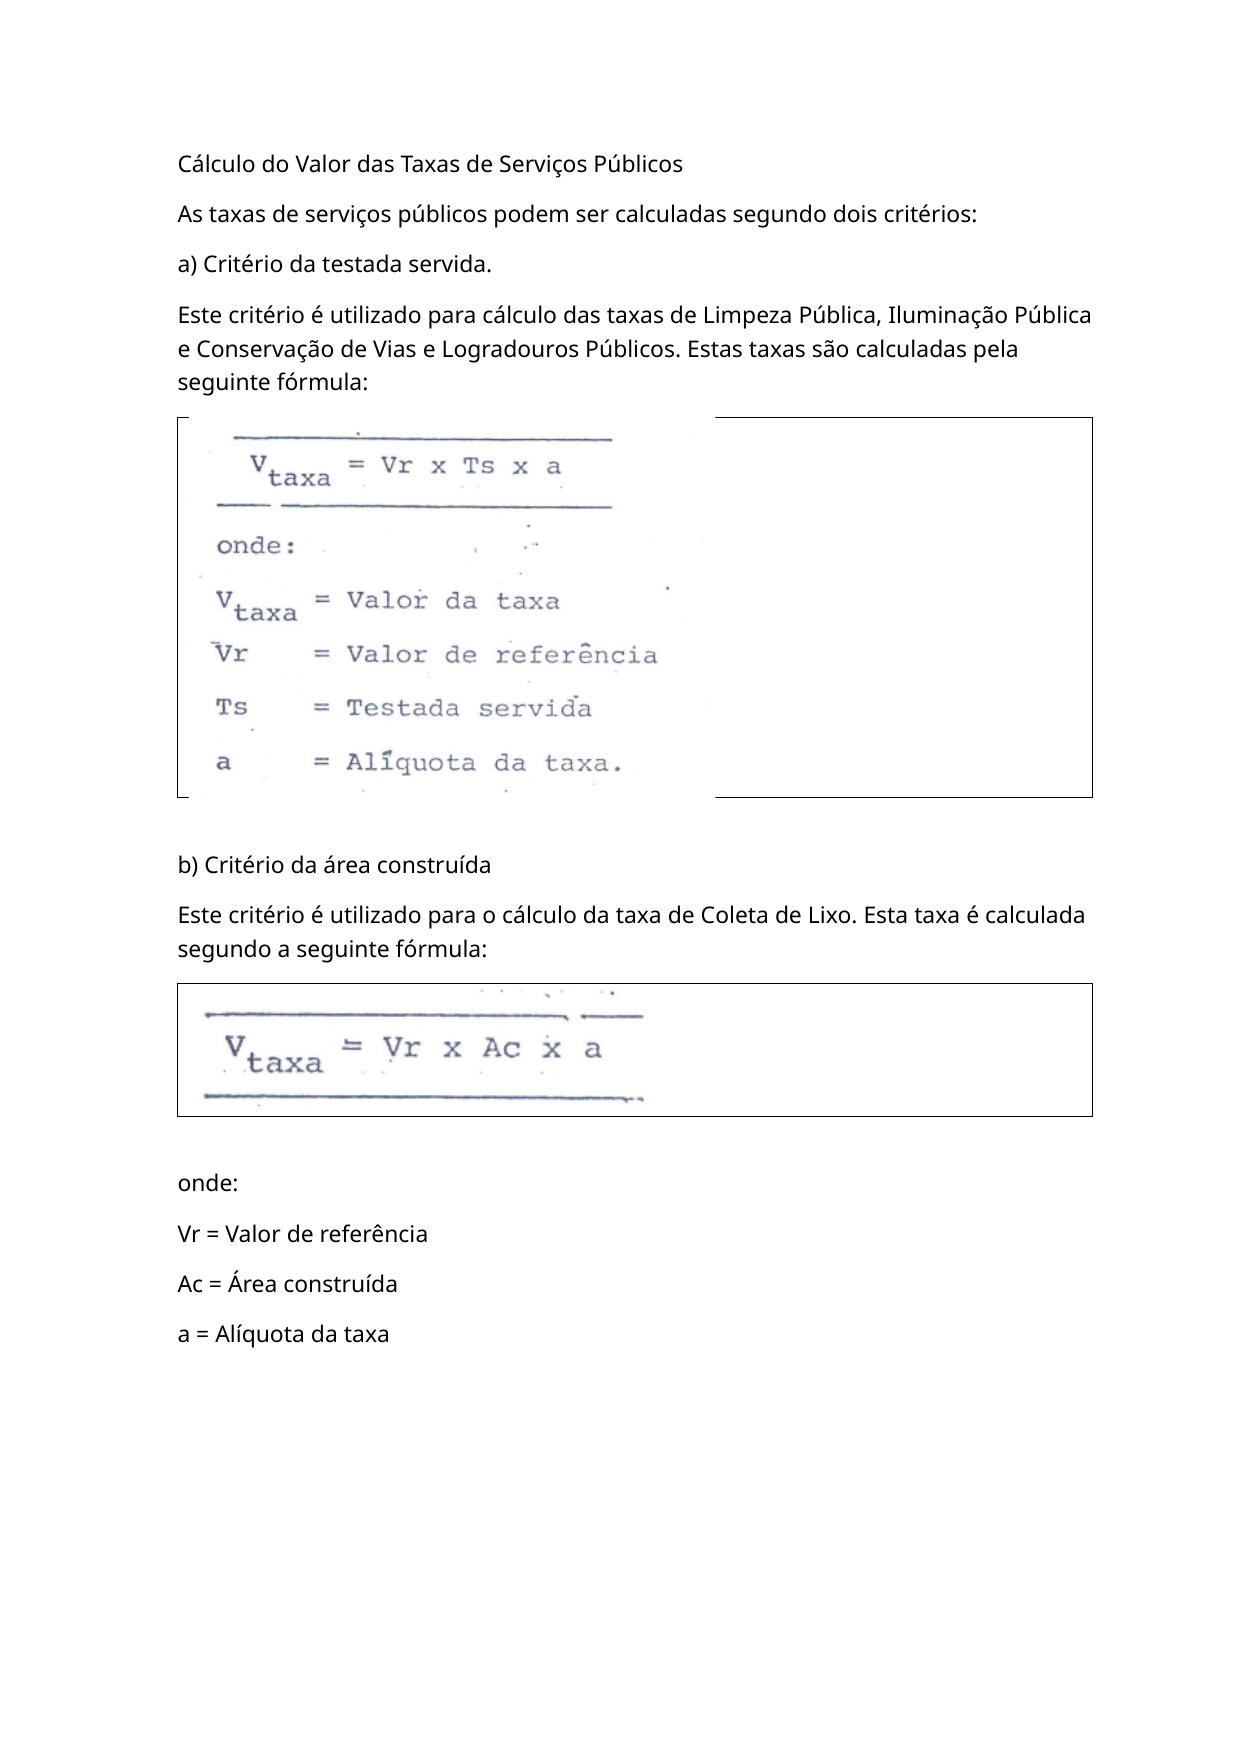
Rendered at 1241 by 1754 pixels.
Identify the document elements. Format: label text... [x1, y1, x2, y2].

text a = Alíquota da taxa [177, 1318, 1093, 1349]
text Este critério é utilizado para cálculo das taxas de Limpeza Pública, Iluminação Pública e Conservação de Vias e Logradouros Públicos. Estas taxas são calculadas pela seguinte fórmula: [177, 299, 1093, 398]
text Cálculo do Valor das Taxas de Serviços Públicos [177, 148, 1093, 179]
text b) Critério da área construída [177, 849, 1093, 880]
table_header [658, 984, 1092, 1116]
table_header [178, 984, 188, 1116]
picture [188, 984, 658, 1116]
text Este critério é utilizado para o cálculo da taxa de Coleta de Lixo. Esta taxa é calculada segundo a seguinte fórmula: [177, 899, 1093, 964]
text a) Critério da testada servida. [177, 248, 1093, 280]
text onde: [177, 1167, 1093, 1198]
text Ac = Área construída [177, 1268, 1093, 1299]
picture [188, 417, 716, 798]
table_header [178, 418, 188, 797]
text Vr = Valor de referência [177, 1217, 1093, 1249]
table_header [716, 418, 1092, 797]
text As taxas de serviços públicos podem ser calculadas segundo dois critérios: [177, 198, 1093, 229]
